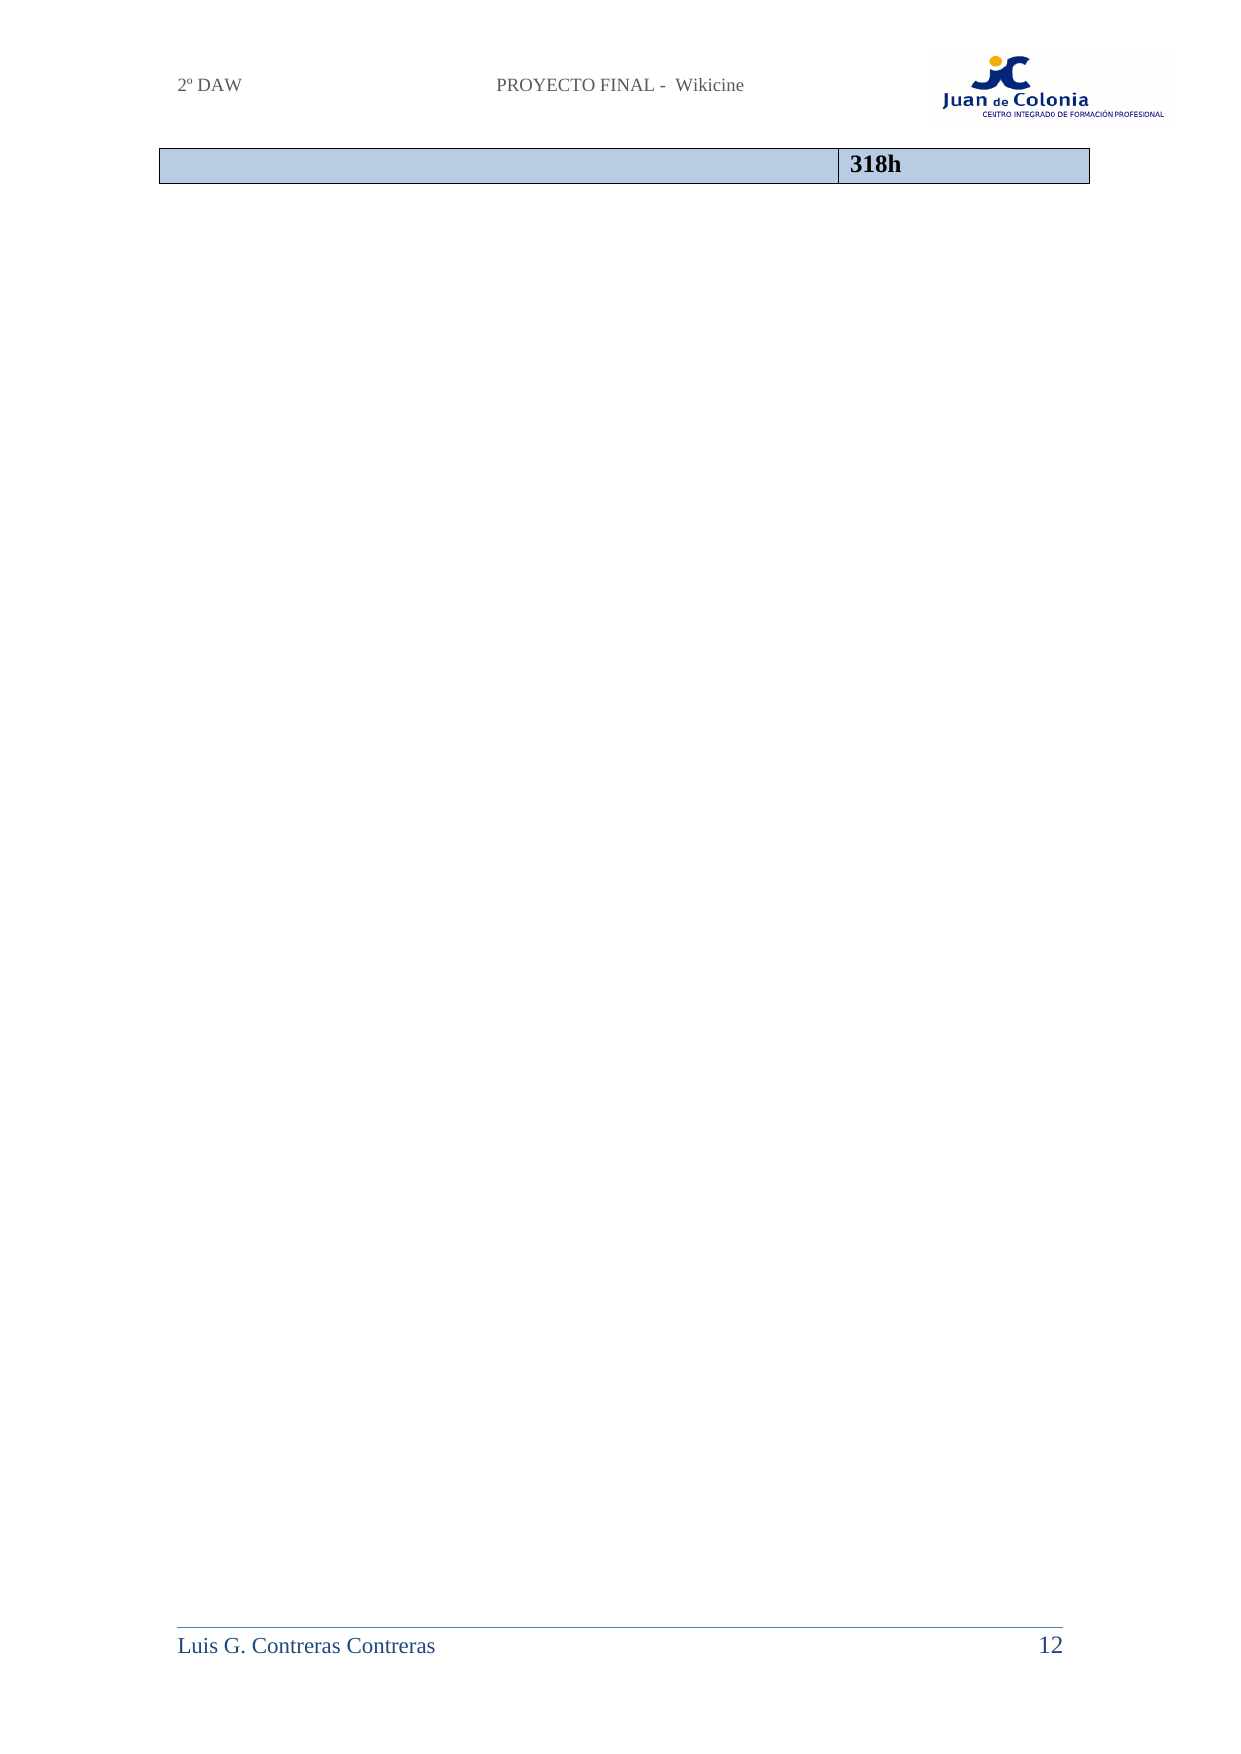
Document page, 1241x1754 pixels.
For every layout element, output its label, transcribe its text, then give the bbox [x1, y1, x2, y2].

table_cell [160, 149, 838, 183]
picture [933, 51, 1175, 126]
table_cell 318h [839, 149, 1089, 183]
